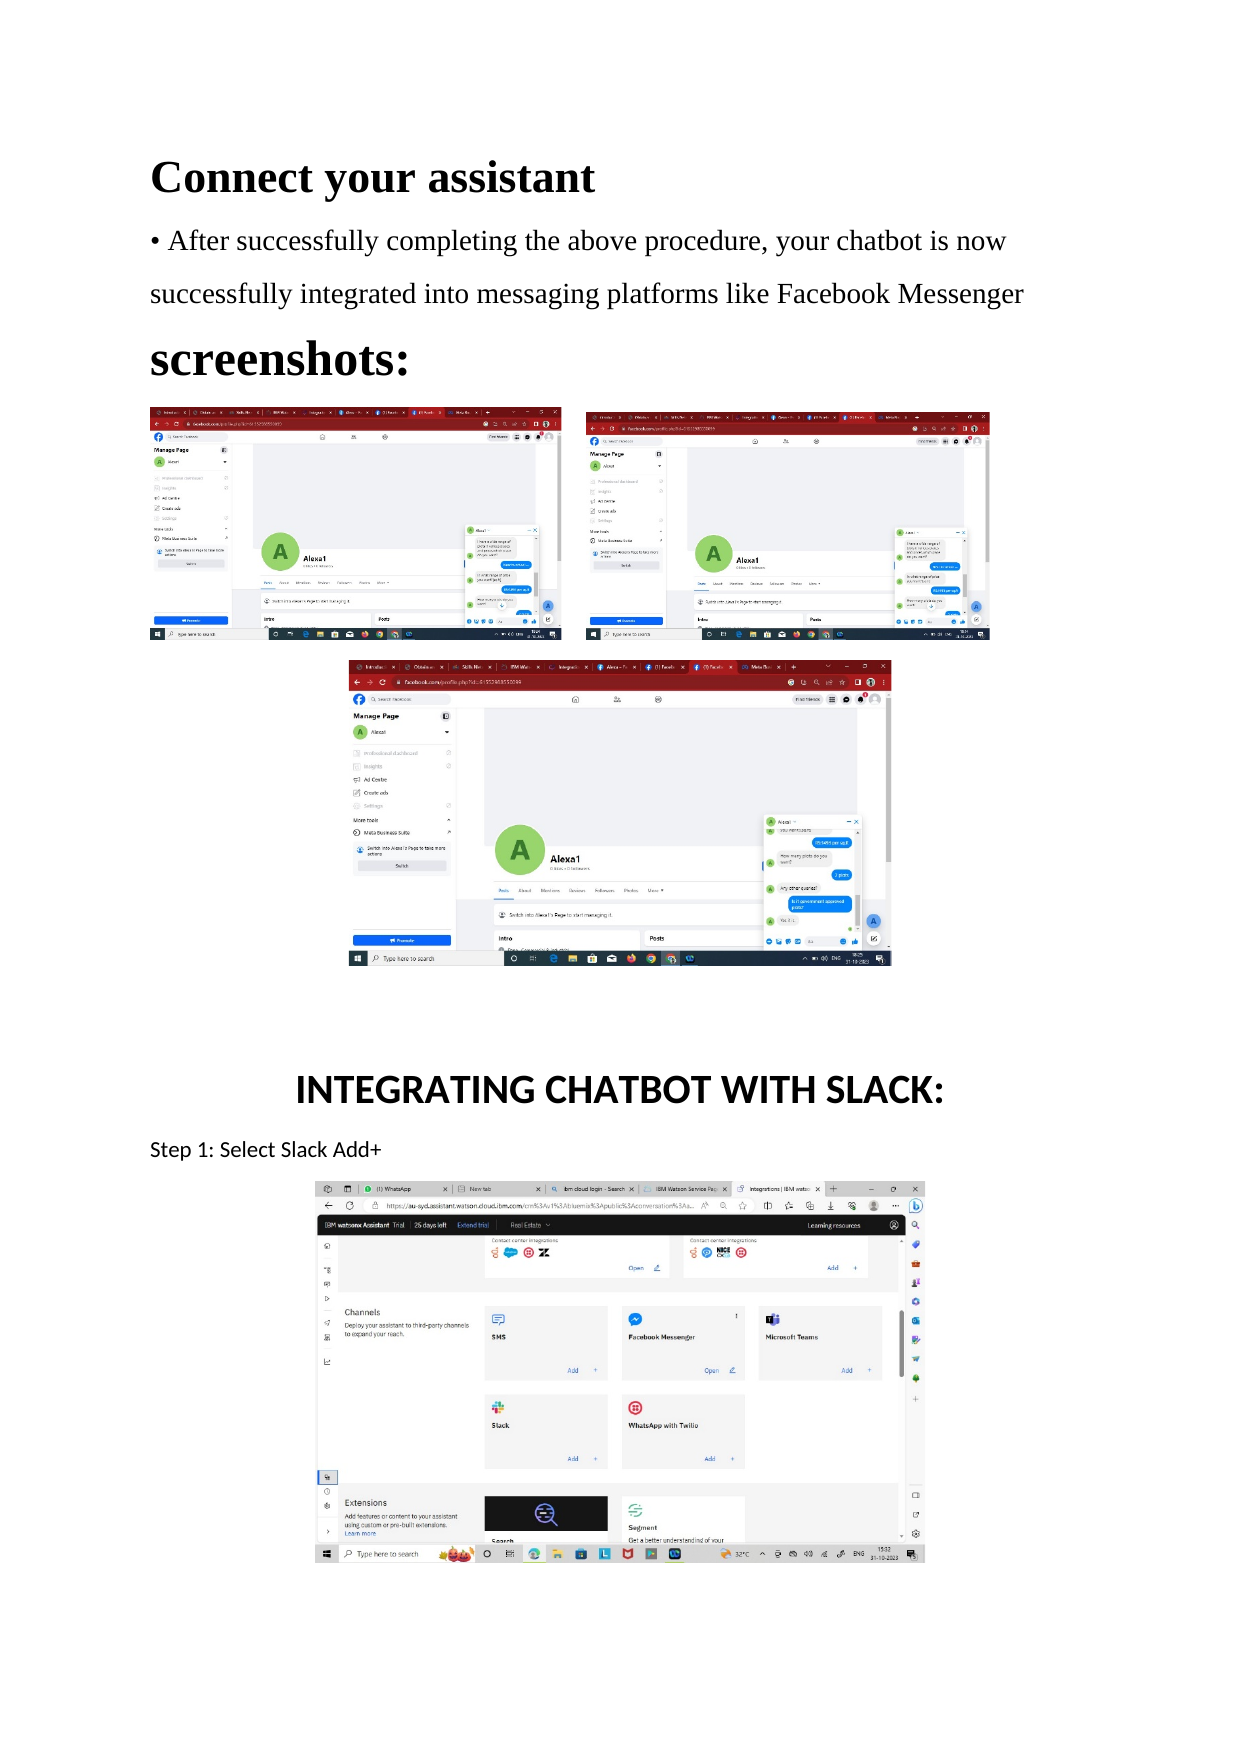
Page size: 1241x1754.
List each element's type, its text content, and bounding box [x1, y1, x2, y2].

picture [348, 660, 892, 966]
text Connect your assistant [150, 150, 1090, 203]
picture [315, 1181, 926, 1563]
picture [586, 412, 990, 640]
text screenshots: [150, 329, 1090, 387]
text successfully integrated into messaging platforms like Facebook Messenger [150, 276, 1090, 310]
text Step 1: Select Slack Add+ [150, 1135, 1090, 1163]
text INTEGRATING CHATBOT WITH SLACK: [150, 1063, 1090, 1114]
text • After successfully completing the above procedure, your chatbot is now [150, 223, 1090, 257]
picture [150, 407, 562, 640]
